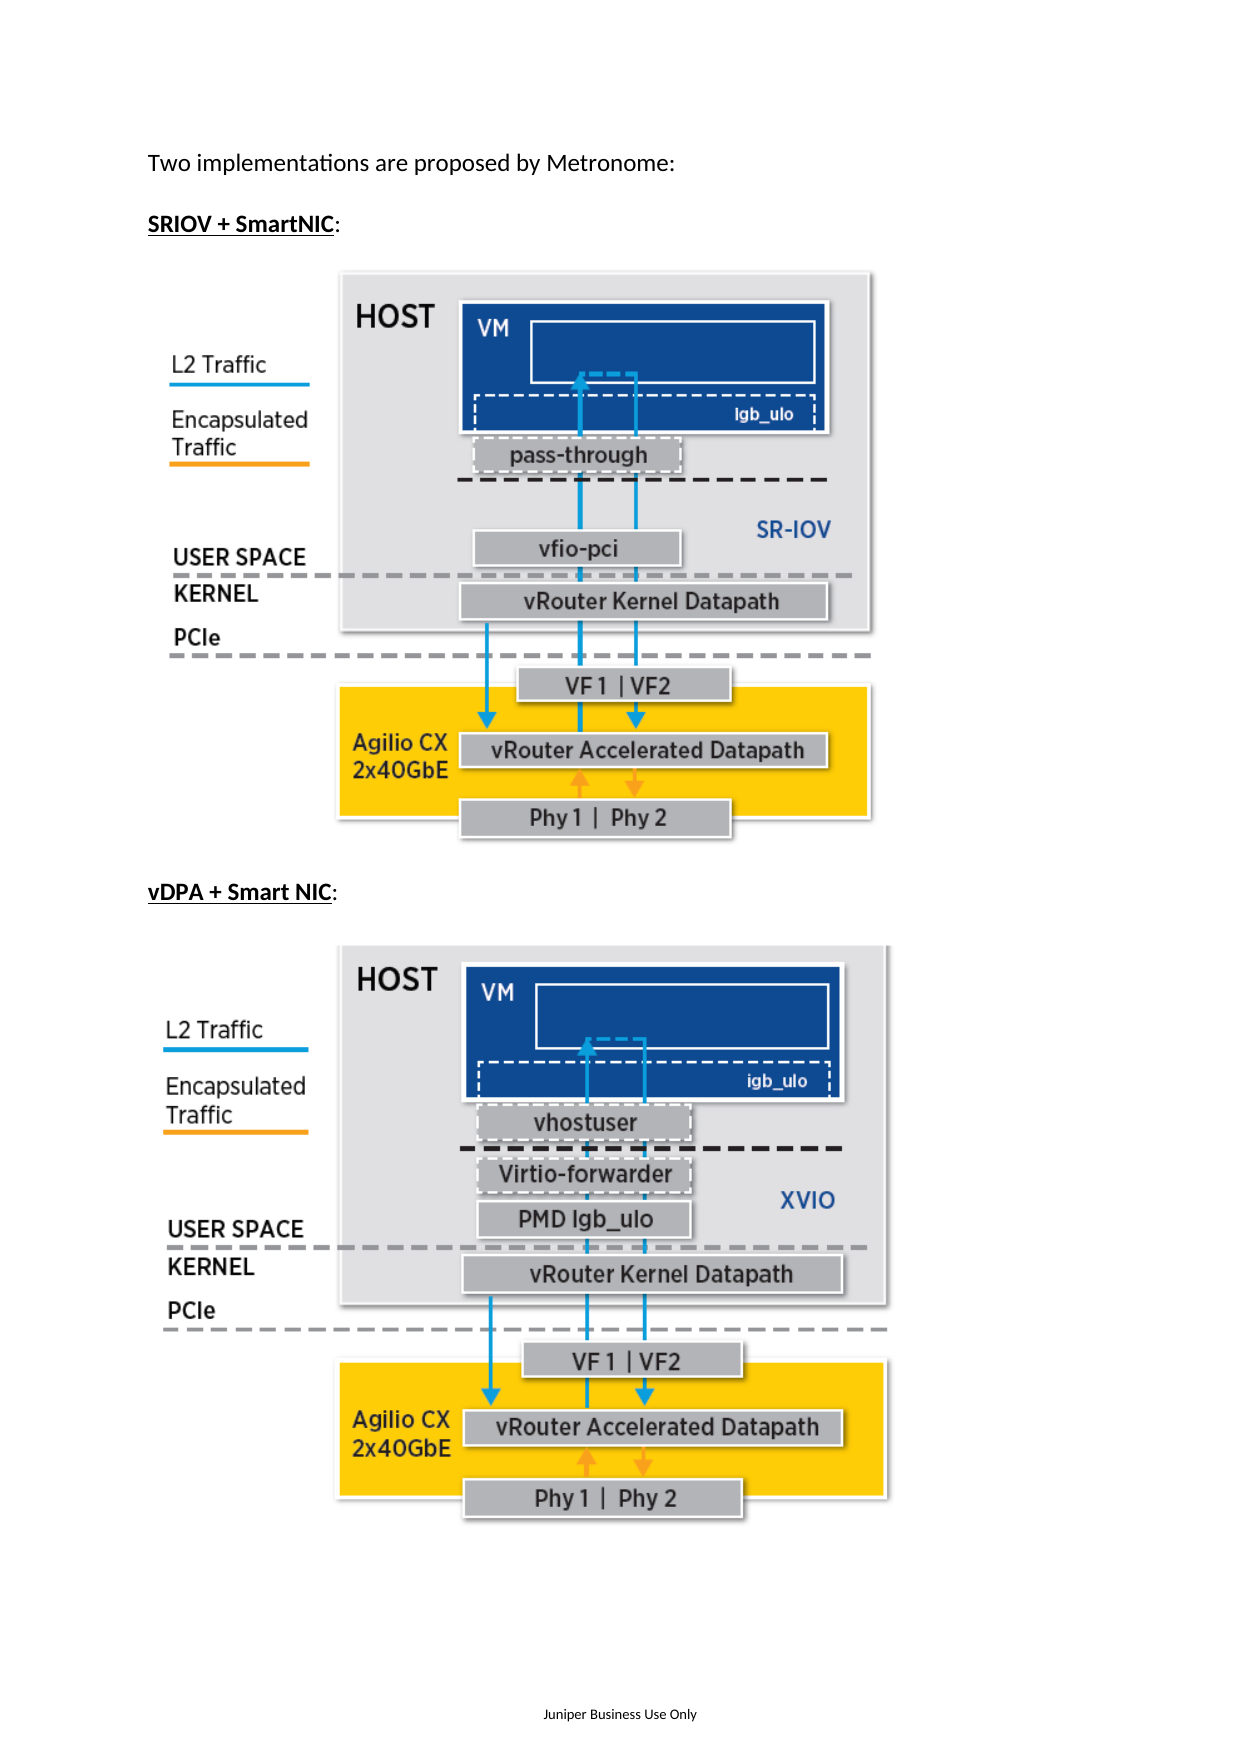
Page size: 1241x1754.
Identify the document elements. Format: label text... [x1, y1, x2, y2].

text SRIOV + SmartNIC: [148, 209, 1093, 239]
text vDPA + Smart NIC: [148, 876, 1093, 907]
text Two implementations are proposed by Metronome: [148, 148, 1093, 178]
picture [147, 937, 901, 1537]
picture [147, 269, 905, 846]
